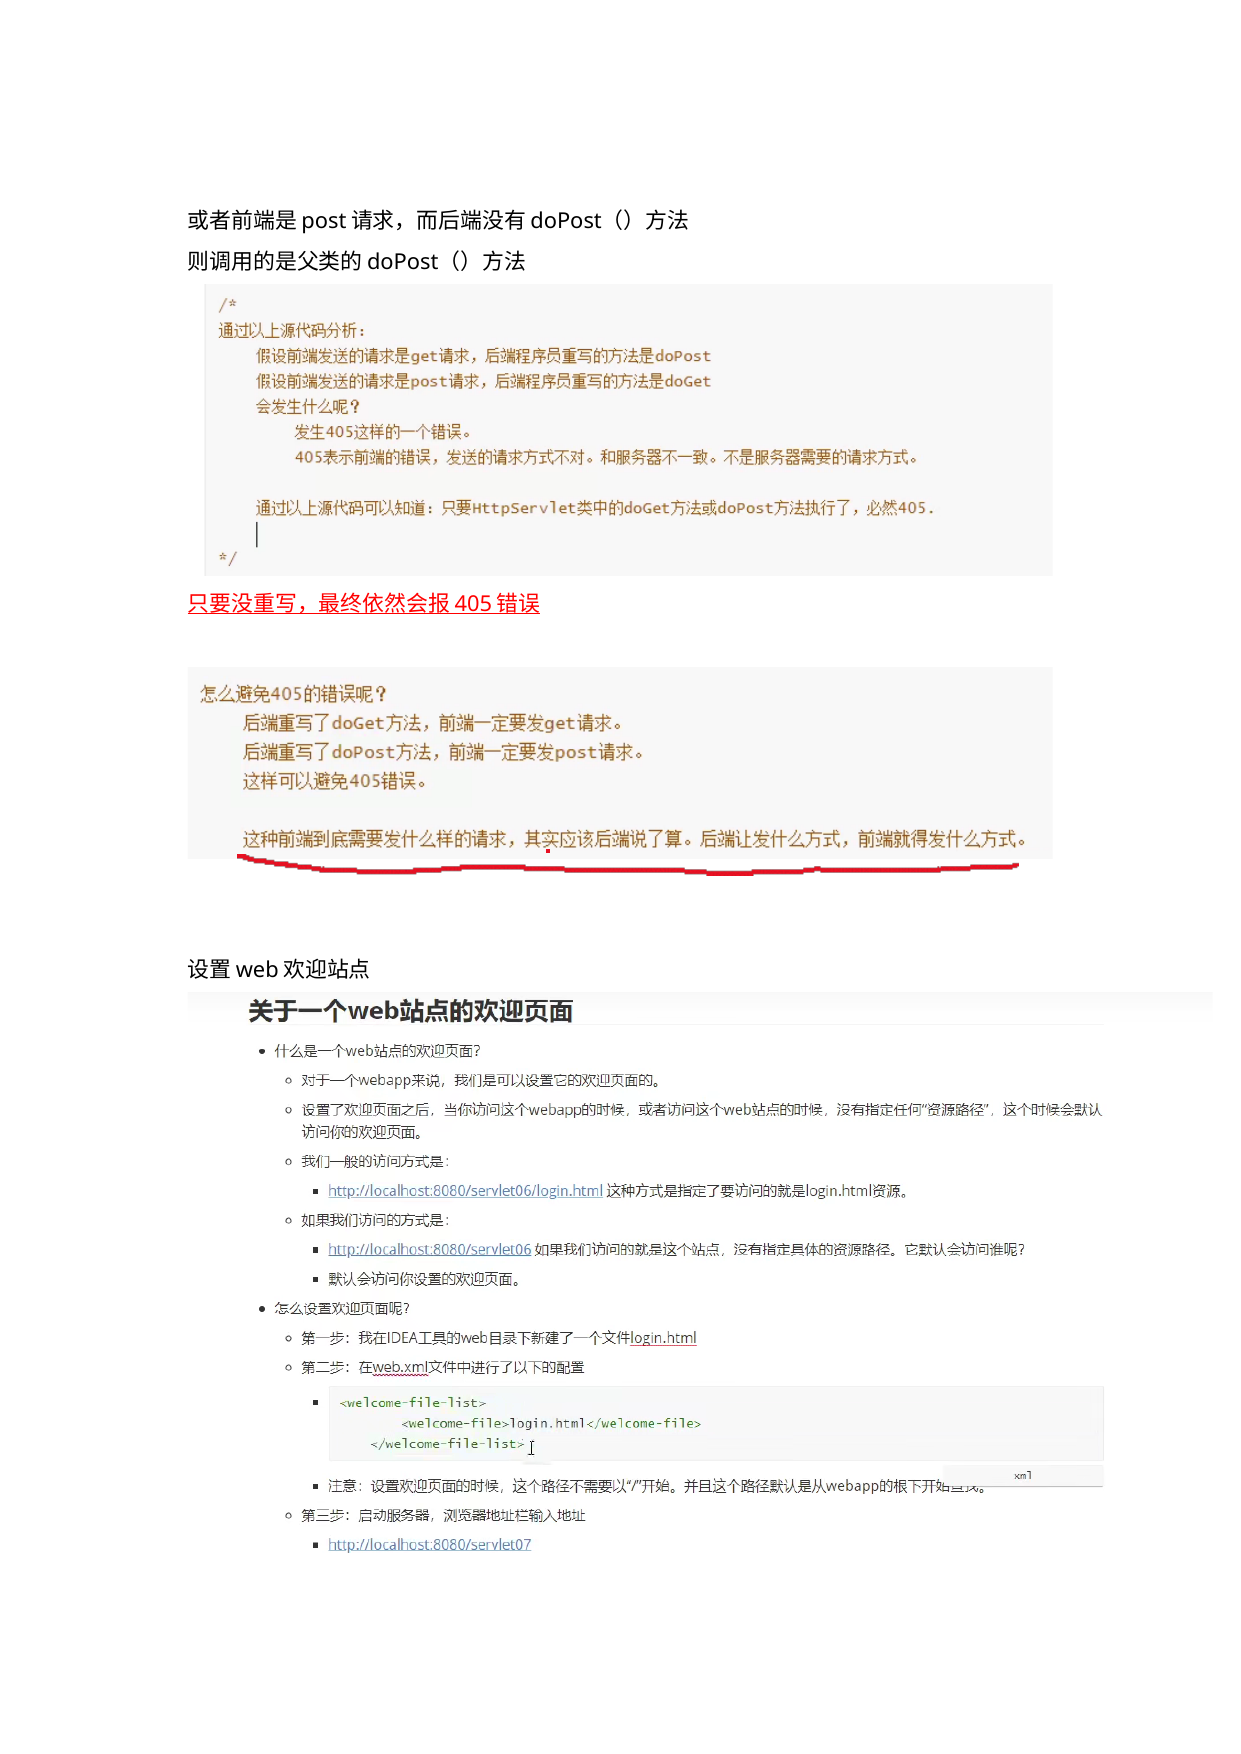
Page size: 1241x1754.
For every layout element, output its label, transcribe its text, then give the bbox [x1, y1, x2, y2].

text 或者前端是post请求，而后端没有doPost（）方法 [187, 203, 1053, 235]
text 则调用的是父类的doPost（）方法 [187, 244, 1053, 276]
picture [187, 992, 1213, 1559]
picture [187, 284, 1053, 576]
picture [187, 667, 1053, 876]
text 只要没重写，最终依然会报405错误 [187, 585, 1053, 618]
text 设置web欢迎站点 [187, 952, 1053, 984]
